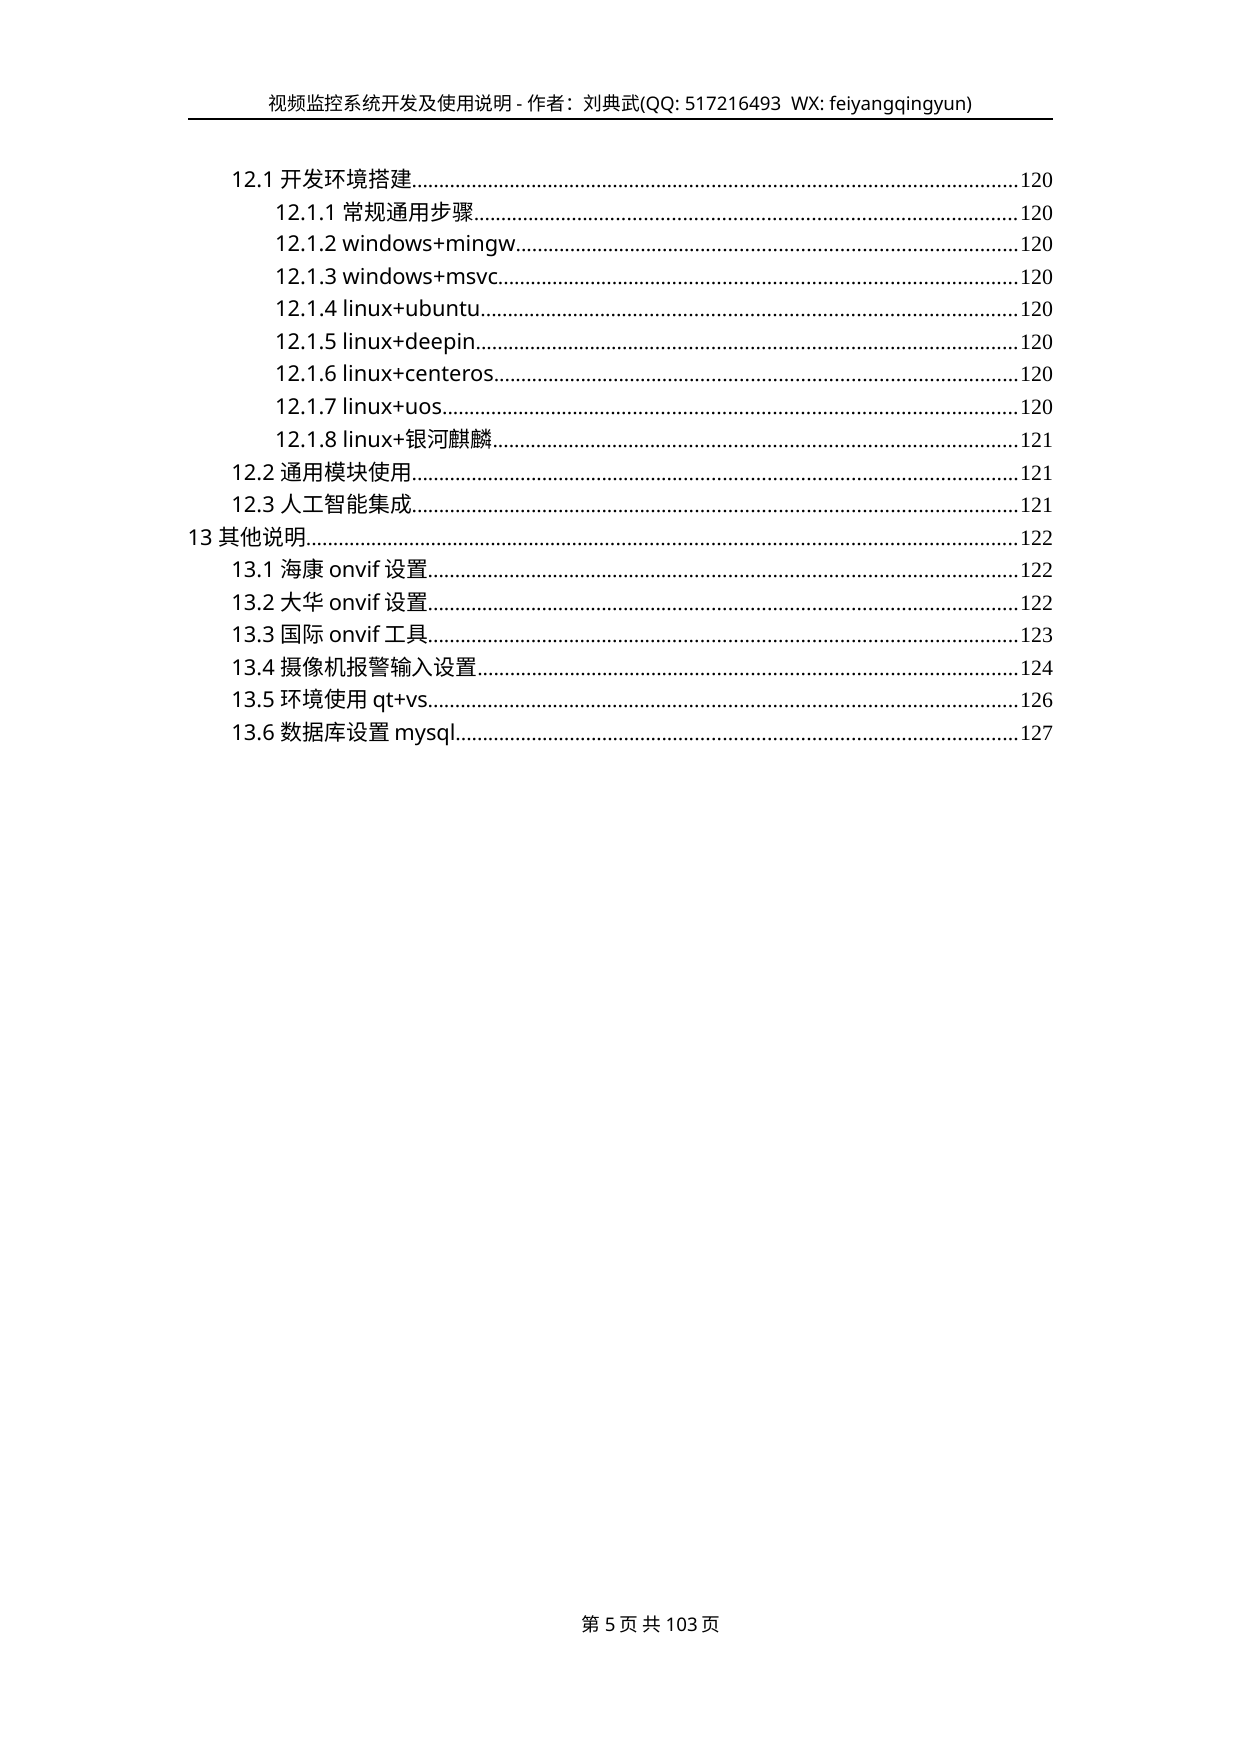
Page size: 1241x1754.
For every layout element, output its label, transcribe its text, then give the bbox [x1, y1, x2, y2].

text 12.1.3 windows+msvc 120 [275, 259, 1053, 292]
text 12.2 通用模块使用 121 [231, 454, 1053, 487]
text 12.1.2 windows+mingw 120 [275, 227, 1053, 259]
text 12.1.7 linux+uos 120 [275, 389, 1053, 422]
text 13.1 海康onvif设置 122 [231, 552, 1053, 584]
text 13.6 数据库设置mysql 127 [231, 714, 1053, 747]
text 12.1.6 linux+centeros 120 [275, 357, 1053, 389]
text 12.1 开发环境搭建 120 [231, 162, 1053, 194]
text 13.3 国际onvif工具 123 [231, 617, 1053, 649]
text 13.4 摄像机报警输入设置 124 [231, 649, 1053, 682]
text 13 其他说明 122 [187, 519, 1053, 552]
text 13.2 大华onvif设置 122 [231, 584, 1053, 617]
text 12.1.4 linux+ubuntu 120 [275, 292, 1053, 324]
text 12.1.8 linux+银河麒麟 121 [275, 422, 1053, 454]
text 12.1.1 常规通用步骤 120 [275, 194, 1053, 227]
text 13.5 环境使用qt+vs 126 [231, 682, 1053, 714]
text 12.1.5 linux+deepin 120 [275, 324, 1053, 357]
text 12.3 人工智能集成 121 [231, 487, 1053, 519]
